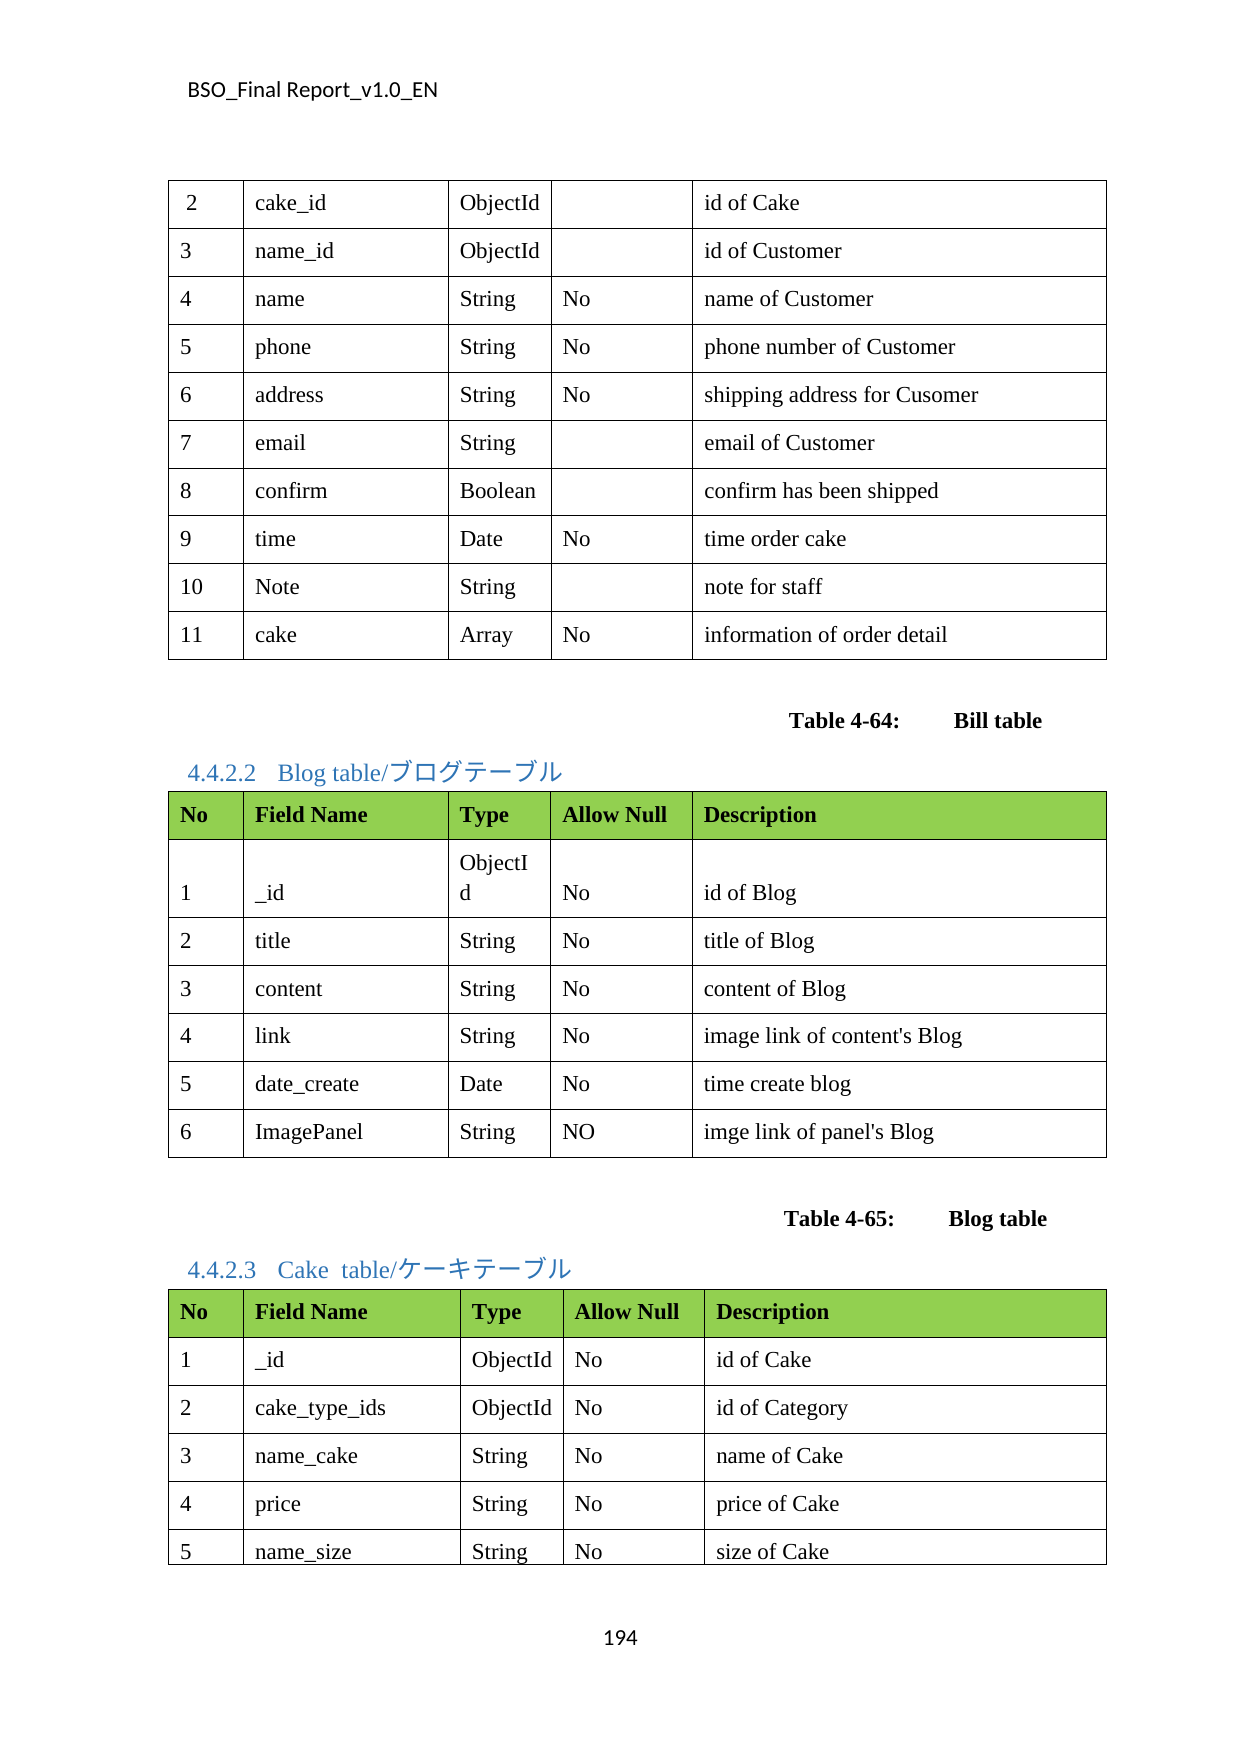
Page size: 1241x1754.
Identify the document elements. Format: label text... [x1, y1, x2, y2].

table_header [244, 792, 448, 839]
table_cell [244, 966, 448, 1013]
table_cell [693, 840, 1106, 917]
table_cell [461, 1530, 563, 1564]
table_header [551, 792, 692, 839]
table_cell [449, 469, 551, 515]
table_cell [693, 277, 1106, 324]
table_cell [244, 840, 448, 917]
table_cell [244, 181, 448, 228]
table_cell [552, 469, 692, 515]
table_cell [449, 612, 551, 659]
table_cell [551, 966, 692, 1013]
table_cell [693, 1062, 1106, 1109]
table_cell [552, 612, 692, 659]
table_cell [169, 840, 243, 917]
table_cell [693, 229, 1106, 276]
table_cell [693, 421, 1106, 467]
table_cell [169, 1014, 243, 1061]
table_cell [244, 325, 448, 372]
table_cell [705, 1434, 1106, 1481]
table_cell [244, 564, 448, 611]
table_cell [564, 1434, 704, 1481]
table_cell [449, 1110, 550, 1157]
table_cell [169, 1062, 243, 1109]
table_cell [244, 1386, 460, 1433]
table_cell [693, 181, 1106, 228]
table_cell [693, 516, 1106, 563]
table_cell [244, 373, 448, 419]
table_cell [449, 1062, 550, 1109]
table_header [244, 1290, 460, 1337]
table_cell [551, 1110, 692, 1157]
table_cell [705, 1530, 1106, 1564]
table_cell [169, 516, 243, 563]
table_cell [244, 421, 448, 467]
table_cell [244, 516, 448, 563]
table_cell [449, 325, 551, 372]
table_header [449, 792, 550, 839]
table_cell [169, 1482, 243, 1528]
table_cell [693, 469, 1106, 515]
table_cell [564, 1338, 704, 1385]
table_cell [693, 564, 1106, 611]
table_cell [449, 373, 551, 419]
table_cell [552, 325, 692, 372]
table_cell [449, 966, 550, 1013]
text Blog table [778, 1205, 1053, 1231]
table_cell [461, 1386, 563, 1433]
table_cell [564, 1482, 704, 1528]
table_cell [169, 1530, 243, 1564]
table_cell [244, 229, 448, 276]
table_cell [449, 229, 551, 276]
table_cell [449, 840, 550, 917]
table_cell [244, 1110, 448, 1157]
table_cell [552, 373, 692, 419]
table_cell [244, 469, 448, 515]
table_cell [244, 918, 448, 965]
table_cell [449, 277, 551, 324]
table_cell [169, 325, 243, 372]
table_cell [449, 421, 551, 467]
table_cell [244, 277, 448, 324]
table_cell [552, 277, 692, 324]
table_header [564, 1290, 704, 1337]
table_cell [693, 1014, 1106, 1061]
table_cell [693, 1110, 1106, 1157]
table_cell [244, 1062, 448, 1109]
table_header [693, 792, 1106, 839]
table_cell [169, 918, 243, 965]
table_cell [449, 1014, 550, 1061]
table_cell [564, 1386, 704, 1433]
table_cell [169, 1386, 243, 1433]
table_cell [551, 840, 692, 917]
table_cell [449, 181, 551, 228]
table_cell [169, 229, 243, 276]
subtitle Cake table/ケーキテーブル [187, 1250, 1053, 1286]
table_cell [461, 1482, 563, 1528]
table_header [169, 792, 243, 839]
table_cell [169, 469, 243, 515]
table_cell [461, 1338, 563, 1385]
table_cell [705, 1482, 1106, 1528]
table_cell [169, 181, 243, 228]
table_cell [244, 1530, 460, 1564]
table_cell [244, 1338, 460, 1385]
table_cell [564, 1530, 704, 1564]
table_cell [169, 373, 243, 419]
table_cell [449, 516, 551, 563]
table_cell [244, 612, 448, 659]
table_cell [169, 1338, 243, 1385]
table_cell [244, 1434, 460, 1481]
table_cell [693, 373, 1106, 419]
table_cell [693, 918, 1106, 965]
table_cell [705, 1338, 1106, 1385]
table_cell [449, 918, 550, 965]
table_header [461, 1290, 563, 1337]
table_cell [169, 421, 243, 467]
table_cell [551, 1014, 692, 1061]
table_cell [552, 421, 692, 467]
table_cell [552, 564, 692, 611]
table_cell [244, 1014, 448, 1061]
text Bill table [778, 707, 1053, 733]
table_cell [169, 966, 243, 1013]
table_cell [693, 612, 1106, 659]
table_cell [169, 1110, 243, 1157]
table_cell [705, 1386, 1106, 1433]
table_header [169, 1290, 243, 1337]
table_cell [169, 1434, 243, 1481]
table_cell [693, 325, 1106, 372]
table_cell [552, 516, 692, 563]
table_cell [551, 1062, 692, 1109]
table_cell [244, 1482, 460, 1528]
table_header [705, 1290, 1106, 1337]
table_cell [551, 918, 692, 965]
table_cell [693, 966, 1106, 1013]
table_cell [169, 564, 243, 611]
subtitle Blog table/ブログテーブル [187, 752, 1053, 788]
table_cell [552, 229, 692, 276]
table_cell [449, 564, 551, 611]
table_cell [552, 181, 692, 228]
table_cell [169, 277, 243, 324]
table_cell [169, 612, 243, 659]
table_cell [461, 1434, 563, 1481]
